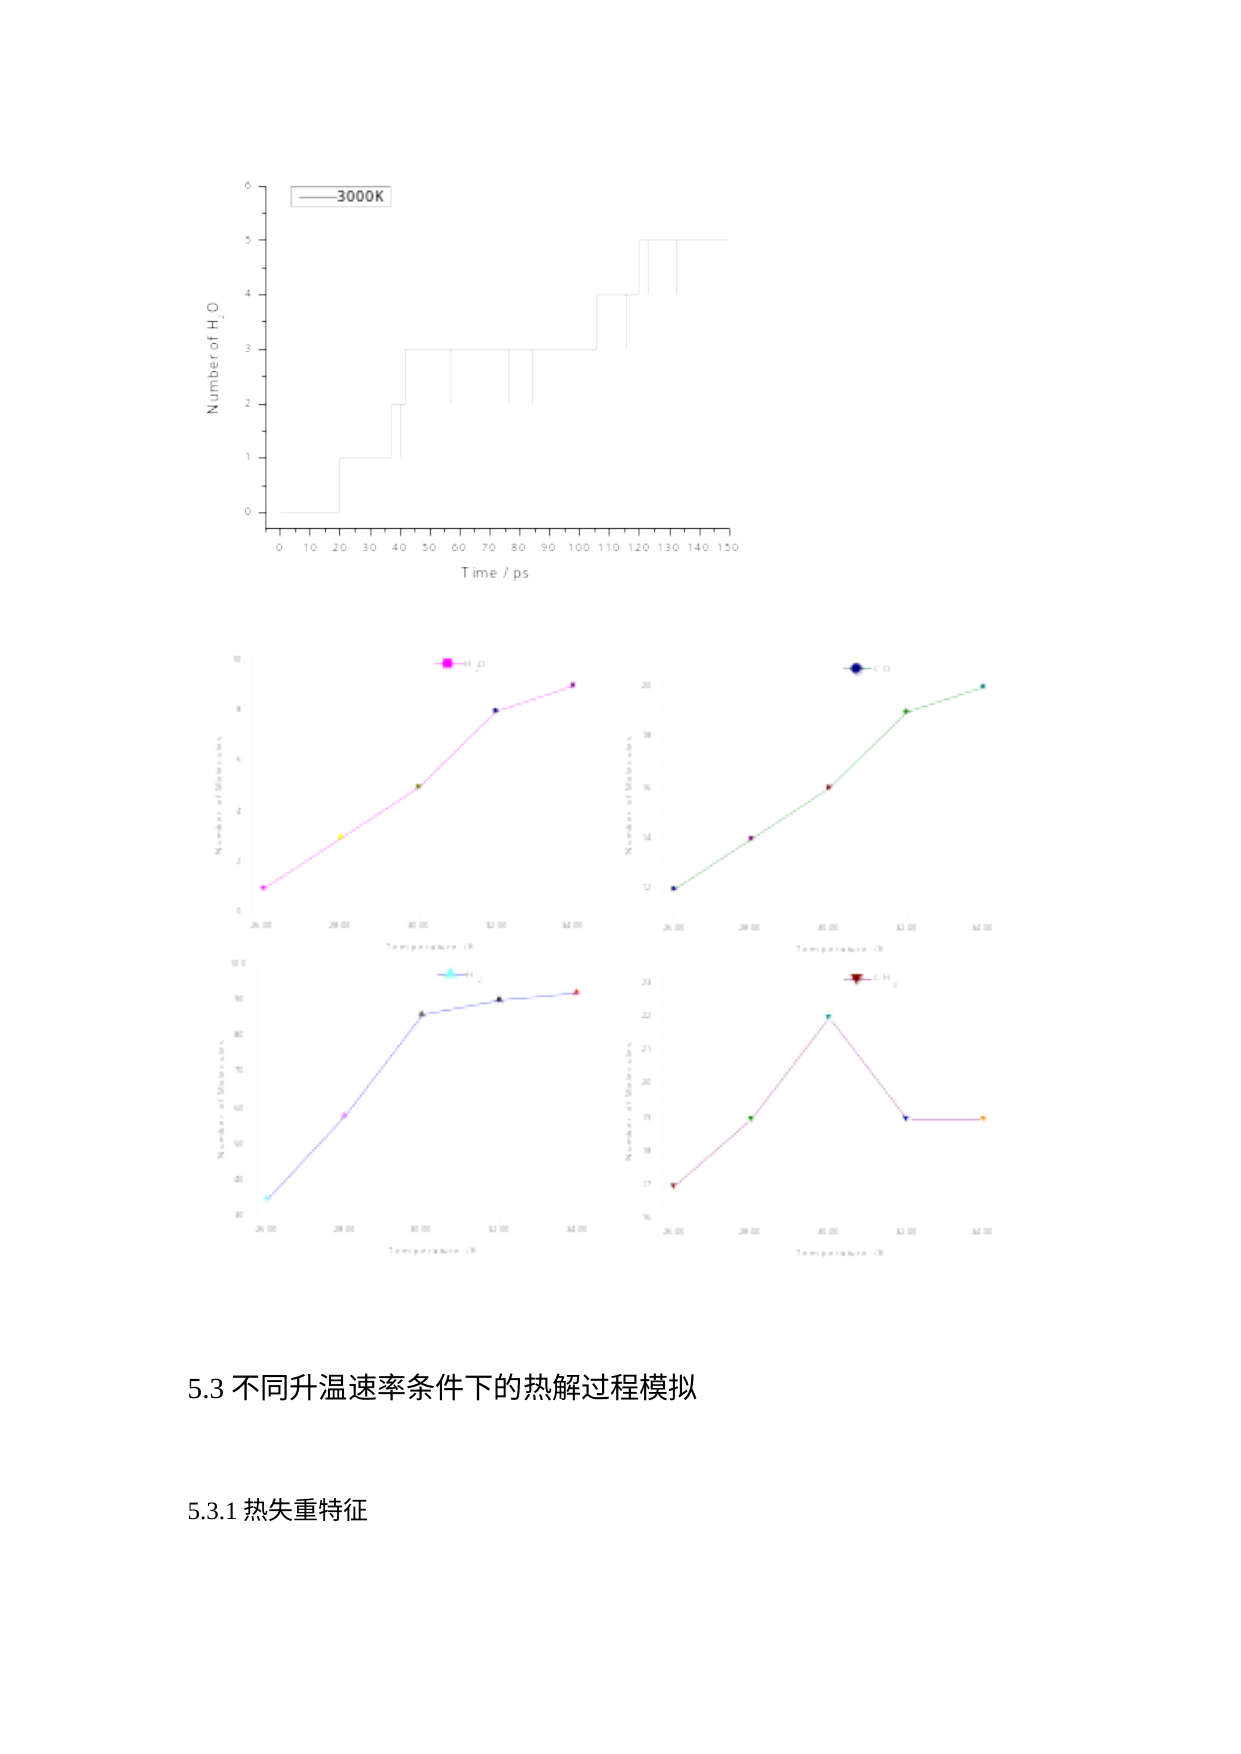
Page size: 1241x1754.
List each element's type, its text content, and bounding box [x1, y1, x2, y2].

text 5.3.1 热失重特征 [187, 1476, 1053, 1541]
text 5.3 不同升温速率条件下的热解过程模拟 [187, 1353, 1053, 1418]
